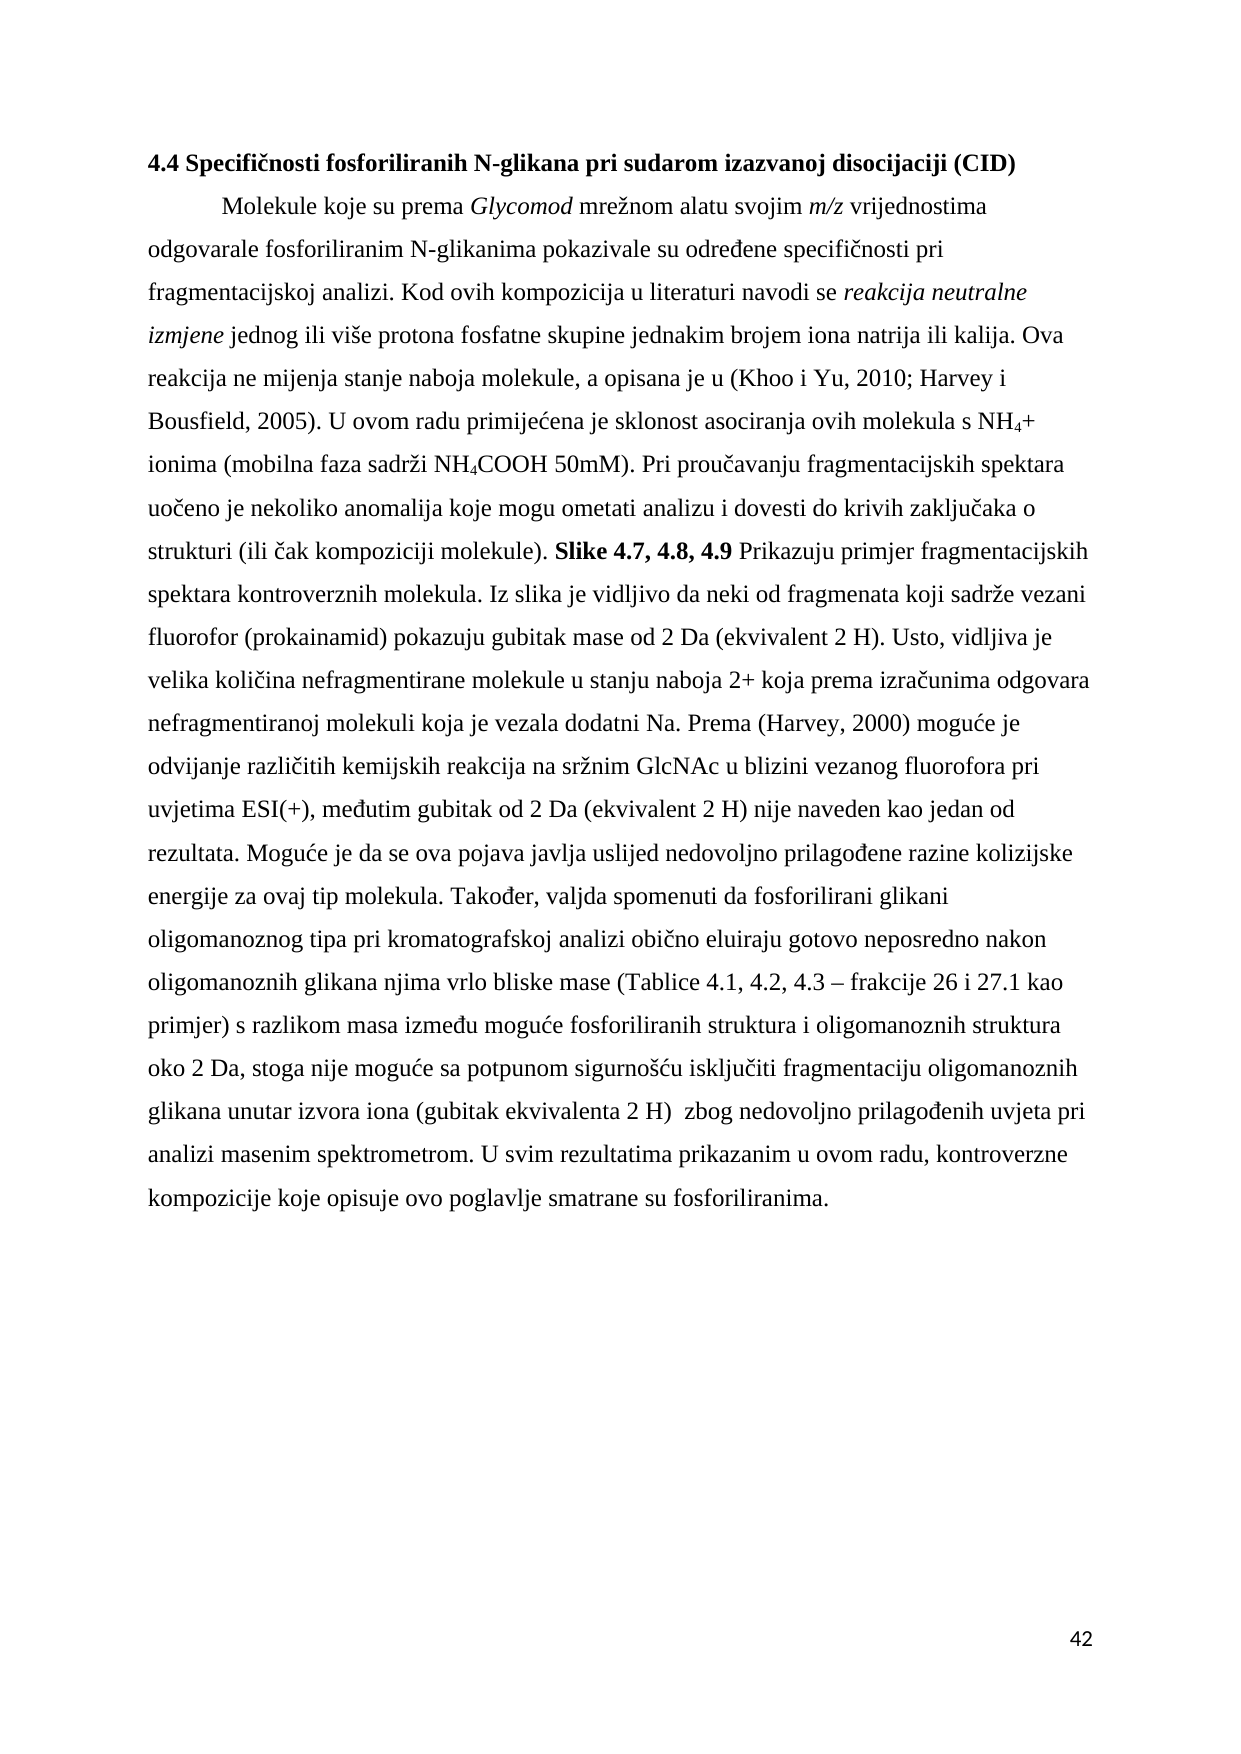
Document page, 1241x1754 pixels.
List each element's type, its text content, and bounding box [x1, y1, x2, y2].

text Molekule koje su prema Glycomod mrežnom alatu svojim m/z vrijednostima odgovarale fosforiliranim N-glikanima pokazivale su određene specifičnosti pri fragmentacijskoj analizi. Kod ovih kompozicija u literaturi navodi se reakcija neutralne izmjene jednog ili više protona fosfatne skupine jednakim brojem iona natrija ili kalija. Ova reakcija ne mijenja stanje naboja molekule, a opisana je u (Khoo i Yu, 2010; Harvey i Bousfield, 2005). U ovom radu primijećena je sklonost asociranja ovih molekula s NH4+ ionima (mobilna faza sadrži NH4COOH 50mM). Pri proučavanju fragmentacijskih spektara uočeno je nekoliko anomalija koje mogu ometati analizu i dovesti do krivih zaključaka o strukturi (ili čak kompoziciji molekule). Slike 4.7, 4.8, 4.9 Prikazuju primjer fragmentacijskih spektara kontroverznih molekula. Iz slika je vidljivo da neki od fragmenata koji sadrže vezani fluorofor (prokainamid) pokazuju gubitak mase od 2 Da (ekvivalent 2 H). Usto, vidljiva je velika količina nefragmentirane molekule u stanju naboja 2+ koja prema izračunima odgovara nefragmentiranoj molekuli koja je vezala dodatni Na. Prema (Harvey, 2000) moguće je odvijanje različitih kemijskih reakcija na sržnim GlcNAc u blizini vezanog fluorofora pri uvjetima ESI(+), međutim gubitak od 2 Da (ekvivalent 2 H) nije naveden kao jedan od rezultata. Moguće je da se ova pojava javlja uslijed nedovoljno prilagođene razine kolizijske energije za ovaj tip molekula. Također, valjda spomenuti da fosforilirani glikani oligomanoznog tipa pri kromatografskoj analizi obično eluiraju gotovo neposredno nakon oligomanoznih glikana njima vrlo bliske mase (Tablice 4.1, 4.2, 4.3 – frakcije 26 i 27.1 kao primjer) s razlikom masa između moguće fosforiliranih struktura i oligomanoznih struktura oko 2 Da, stoga nije moguće sa potpunom sigurnošću isključiti fragmentaciju oligomanoznih glikana unutar izvora iona (gubitak ekvivalenta 2 H) zbog nedovoljno prilagođenih uvjeta pri analizi masenim spektrometrom. U svim rezultatima prikazanim u ovom radu, kontroverzne kompozicije koje opisuje ovo poglavlje smatrane su fosforiliranima. [148, 191, 1093, 1211]
subtitle 4.4 Specifičnosti fosforiliranih N-glikana pri sudarom izazvanoj disocijaciji (CID) [148, 148, 1093, 176]
